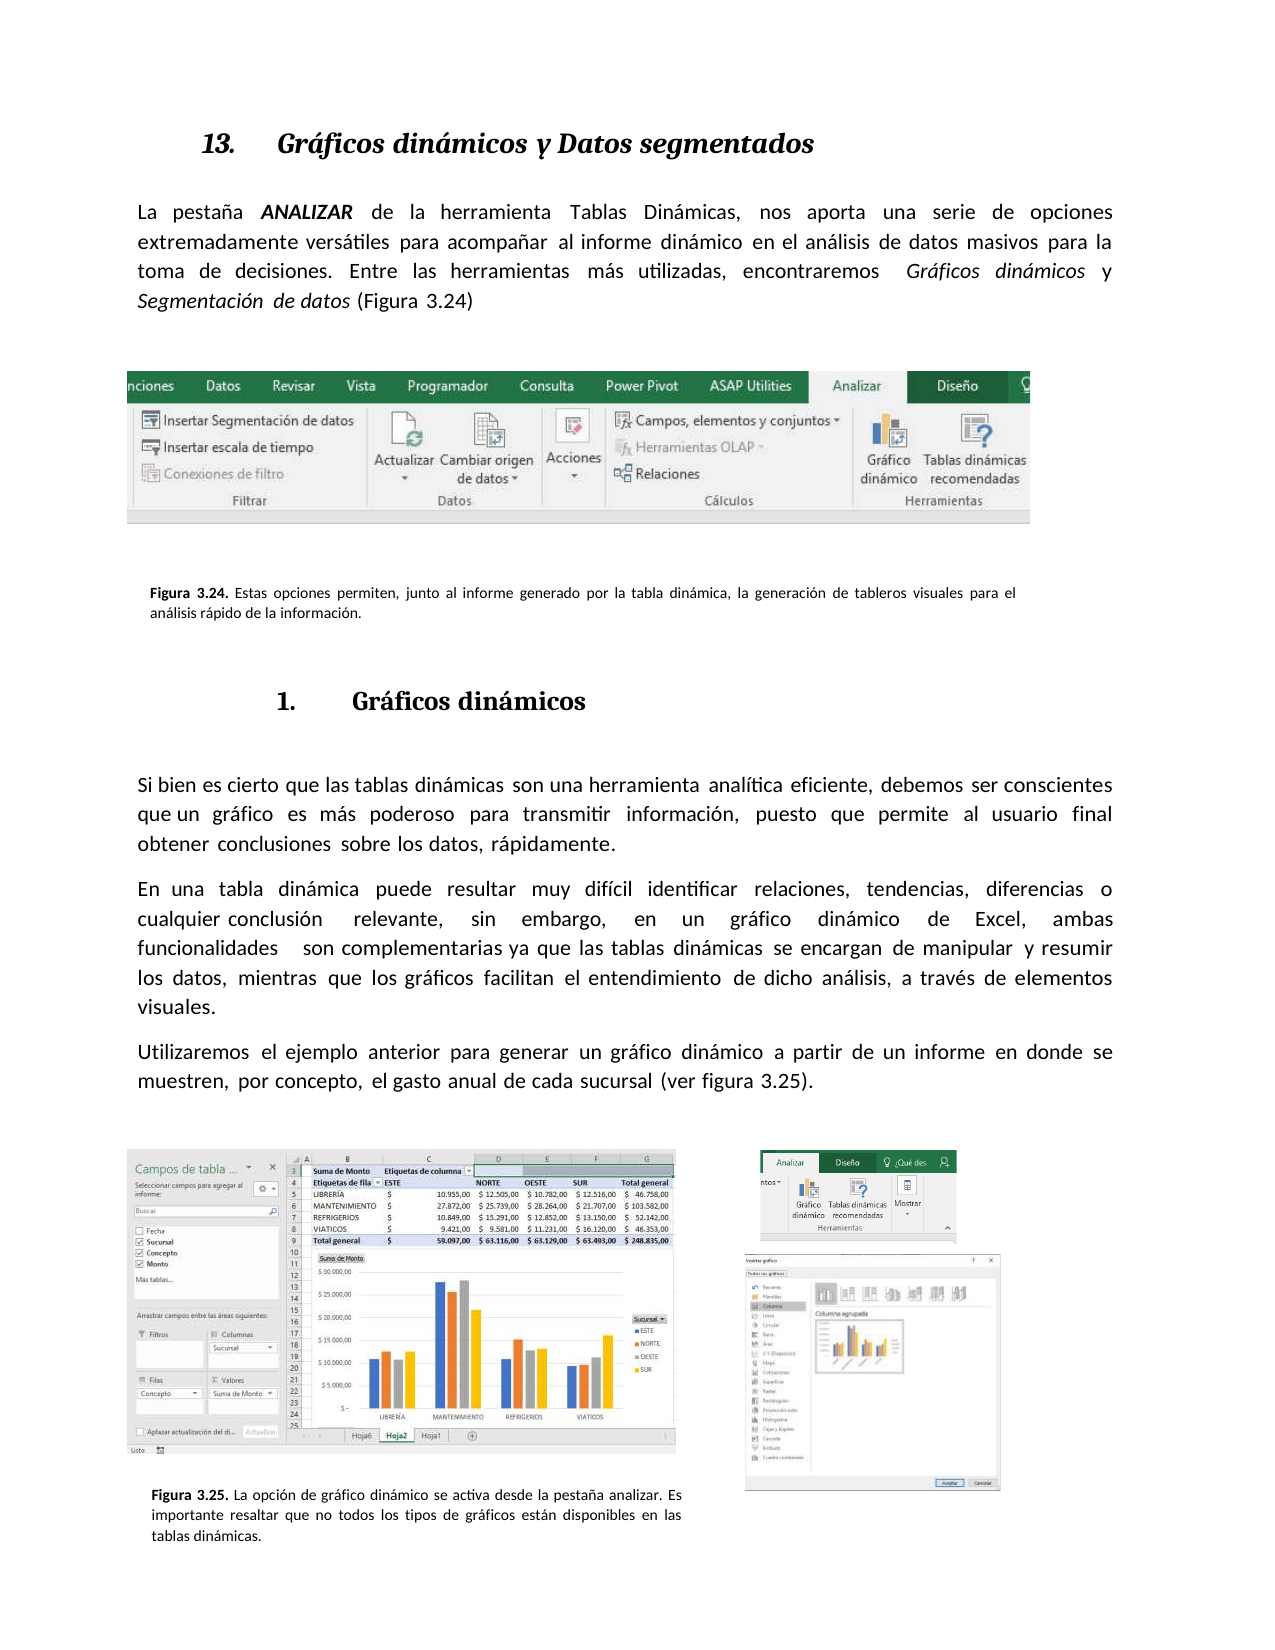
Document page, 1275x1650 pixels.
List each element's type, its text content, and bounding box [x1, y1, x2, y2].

text Si bien es cierto que las tablas dinámicas son una herramienta analítica eficiente, debemos ser conscientes que un gráfico es más poderoso para transmitir información, puesto que permite al usuario final obtener conclusiones sobre los datos, rápidamente. [137, 771, 1113, 857]
text En una tabla dinámica puede resultar muy difícil identificar relaciones, tendencias, diferencias o cualquier conclusión relevante, sin embargo, en un gráfico dinámico de Excel, ambas funcionalidades son complementarias ya que las tablas dinámicas se encargan de manipular y resumir los datos, mientras que los gráficos facilitan el entendimiento de dicho análisis, a través de elementos visuales. [137, 875, 1113, 1020]
picture [744, 1254, 1001, 1491]
subtitle Gráficos dinámicos [277, 686, 1121, 718]
text Utilizaremos el ejemplo anterior para generar un gráfico dinámico a partir de un informe en donde se muestren, por concepto, el gasto anual de cada sucursal (ver figura 3.25). [137, 1038, 1113, 1094]
picture [127, 371, 1030, 524]
picture [127, 1149, 676, 1454]
text Figura 3.25. La opción de gráfico dinámico se activa desde la pestaña analizar. Es importante resaltar que no todos los tipos de gráficos están disponibles en las tablas dinámicas. [151, 1486, 682, 1545]
picture [760, 1150, 957, 1244]
subtitle Gráficos dinámicos y Datos segmentados [202, 127, 1121, 161]
text Figura 3.24. Estas opciones permiten, junto al informe generado por la tabla dinámica, la generación de tableros visuales para el análisis rápido de la información. [150, 583, 1017, 622]
text La pestaña ANALIZAR de la herramienta Tablas Dinámicas, nos aporta una serie de opciones extremadamente versátiles para acompañar al informe dinámico en el análisis de datos masivos para la toma de decisiones. Entre las herramientas más utilizadas, encontraremos Gráficos dinámicos y Segmentación de datos (Figura 3.24) [137, 198, 1113, 314]
